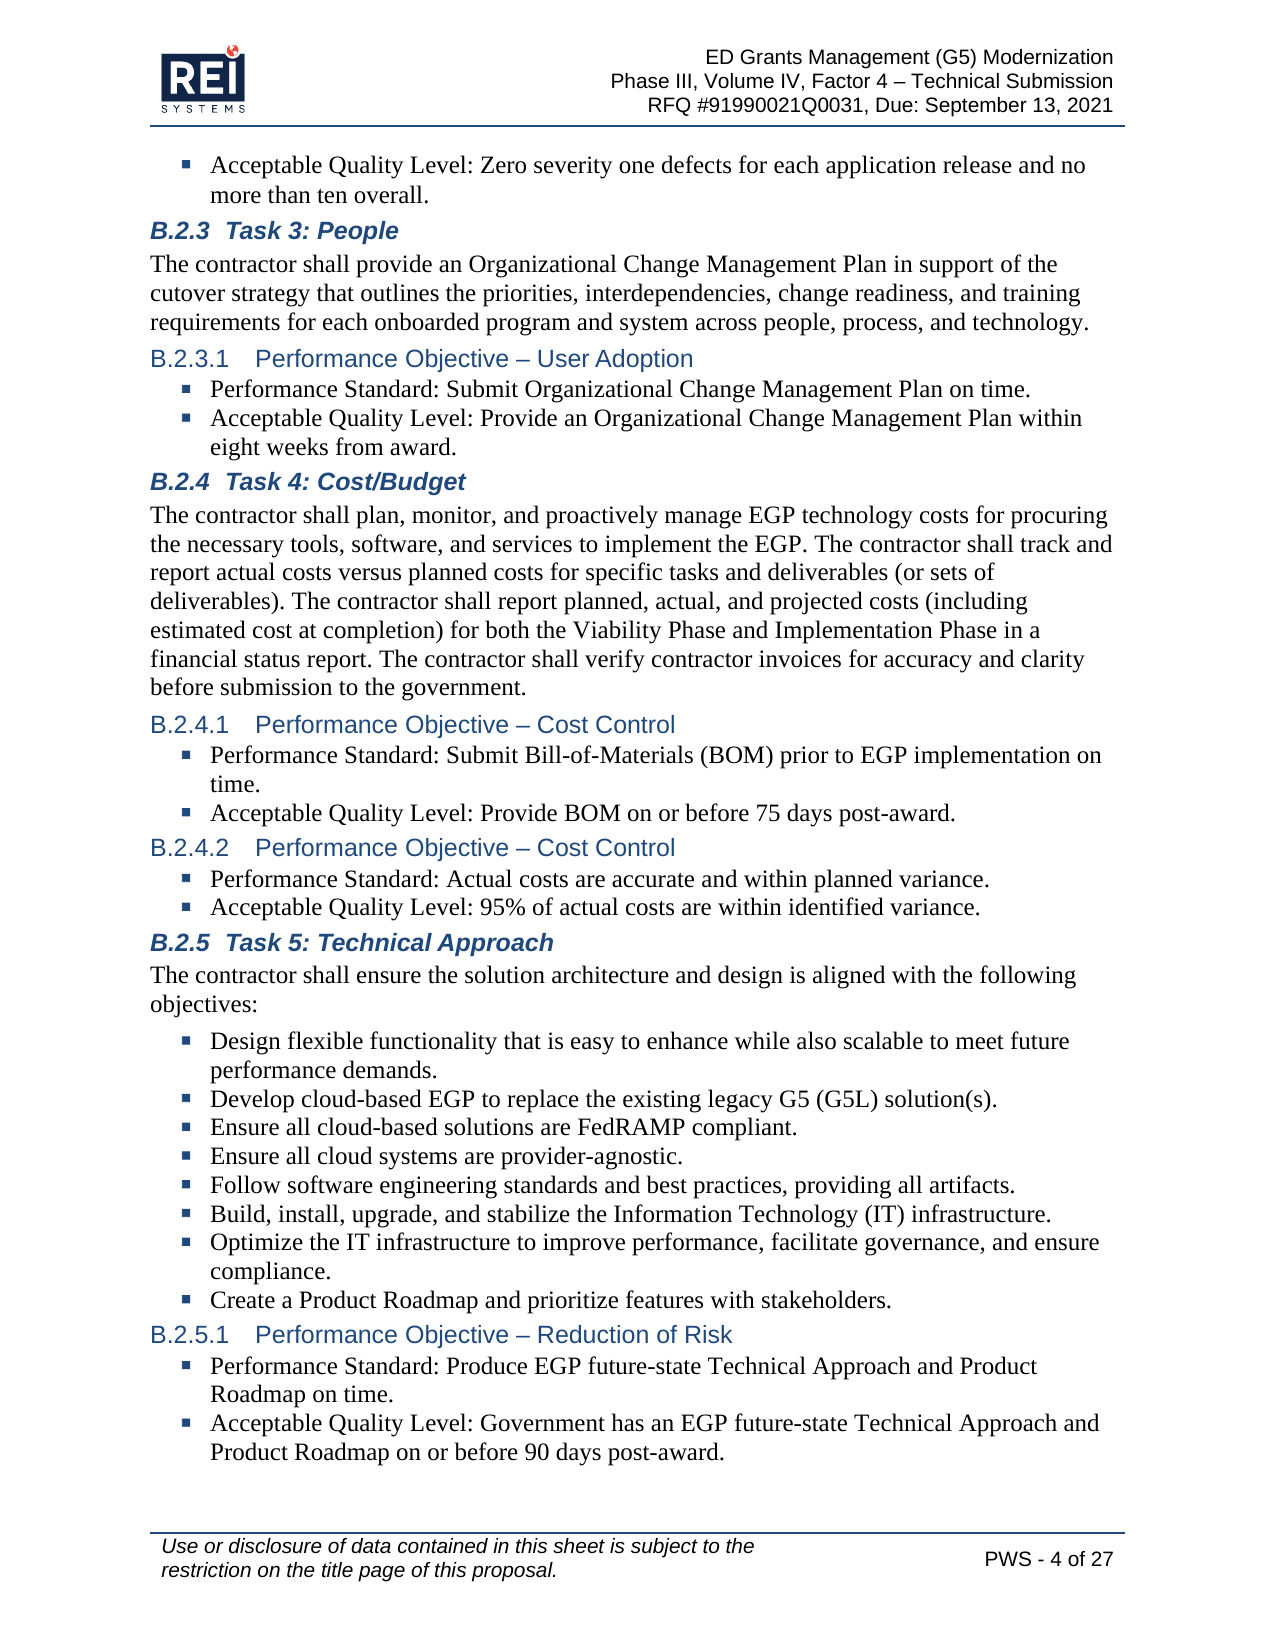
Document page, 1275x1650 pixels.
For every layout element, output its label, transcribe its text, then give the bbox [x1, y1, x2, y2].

text Acceptable Quality Level: Provide BOM on or before 75 days post-award. [180, 798, 1125, 827]
text Acceptable Quality Level: Government has an EGP future-state Technical Approach and Product Roadmap on or before 90 days post-award. [180, 1408, 1125, 1466]
text Performance Standard: Actual costs are accurate and within planned variance. [180, 864, 1125, 892]
text Performance Standard: Produce EGP future-state Technical Approach and Product Roadmap on time. [180, 1351, 1125, 1408]
subtitle Performance Objective – Cost Control [150, 709, 1125, 738]
text Ensure all cloud systems are provider-agnostic. [180, 1141, 1125, 1170]
text The contractor shall plan, monitor, and proactively manage EGP technology costs for procuring the necessary tools, software, and services to implement the EGP. The contractor shall track and report actual costs versus planned costs for specific tasks and deliverables (or sets of deliverables). The contractor shall report planned, actual, and projected costs (including estimated cost at completion) for both the Viability Phase and Implementation Phase in a financial status report. The contractor shall verify contractor invoices for accuracy and clarity before submission to the government. [150, 500, 1125, 701]
text Optimize the IT infrastructure to improve performance, facilitate governance, and ensure compliance. [180, 1227, 1125, 1285]
text Acceptable Quality Level: Provide an Organizational Change Management Plan within eight weeks from award. [180, 403, 1125, 461]
text Acceptable Quality Level: Zero severity one defects for each application release and no more than ten overall. [180, 150, 1125, 210]
text The contractor shall ensure the solution architecture and design is aligned with the following objectives: [150, 960, 1125, 1018]
text Follow software engineering standards and best practices, providing all artifacts. [180, 1170, 1125, 1199]
text Create a Product Roadmap and prioritize features with stakeholders. [180, 1285, 1125, 1314]
text Design flexible functionality that is easy to enhance while also scalable to meet future performance demands. [180, 1026, 1125, 1084]
text Build, install, upgrade, and stabilize the Information Technology (IT) infrastructure. [180, 1199, 1125, 1227]
subtitle Performance Objective – User Adoption [150, 344, 1125, 372]
subtitle Task 5: Technical Approach [150, 927, 1125, 956]
subtitle Performance Objective – Reduction of Risk [150, 1320, 1125, 1349]
text Develop cloud-based EGP to replace the existing legacy G5 (G5L) solution(s). [180, 1084, 1125, 1112]
text Acceptable Quality Level: 95% of actual costs are within identified variance. [180, 892, 1125, 921]
text Ensure all cloud-based solutions are FedRAMP compliant. [180, 1112, 1125, 1141]
text Performance Standard: Submit Organizational Change Management Plan on time. [180, 374, 1125, 403]
subtitle Task 3: People [150, 216, 1125, 245]
subtitle Performance Objective – Cost Control [150, 833, 1125, 862]
picture [161, 45, 245, 113]
subtitle Task 4: Cost/Budget [150, 467, 1125, 496]
text The contractor shall provide an Organizational Change Management Plan in support of the cutover strategy that outlines the priorities, interdependencies, change readiness, and training requirements for each onboarded program and system across people, process, and technology. [150, 249, 1125, 335]
text Performance Standard: Submit Bill-of-Materials (BOM) prior to EGP implementation on time. [180, 740, 1125, 798]
